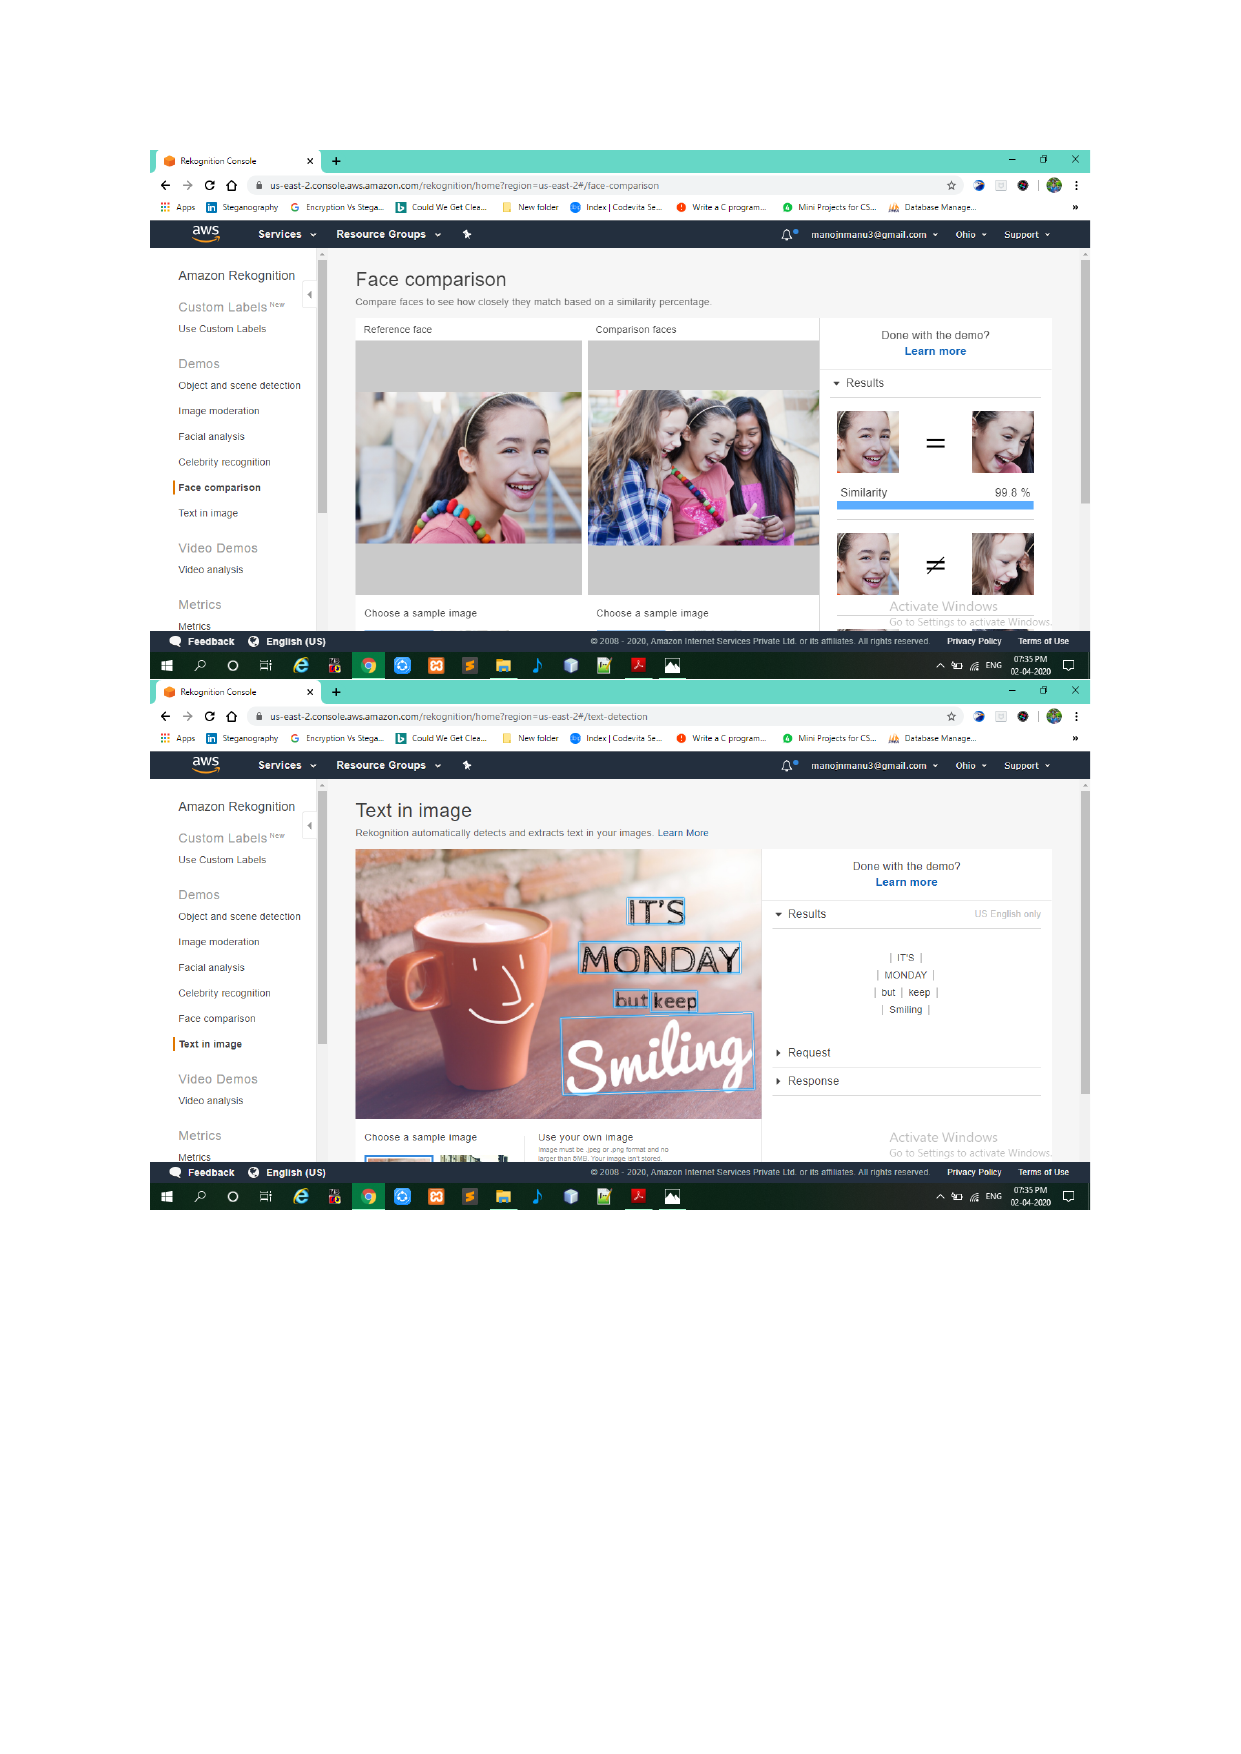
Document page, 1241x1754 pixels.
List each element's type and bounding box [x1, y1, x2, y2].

picture [150, 680, 1091, 1210]
picture [150, 150, 1091, 679]
